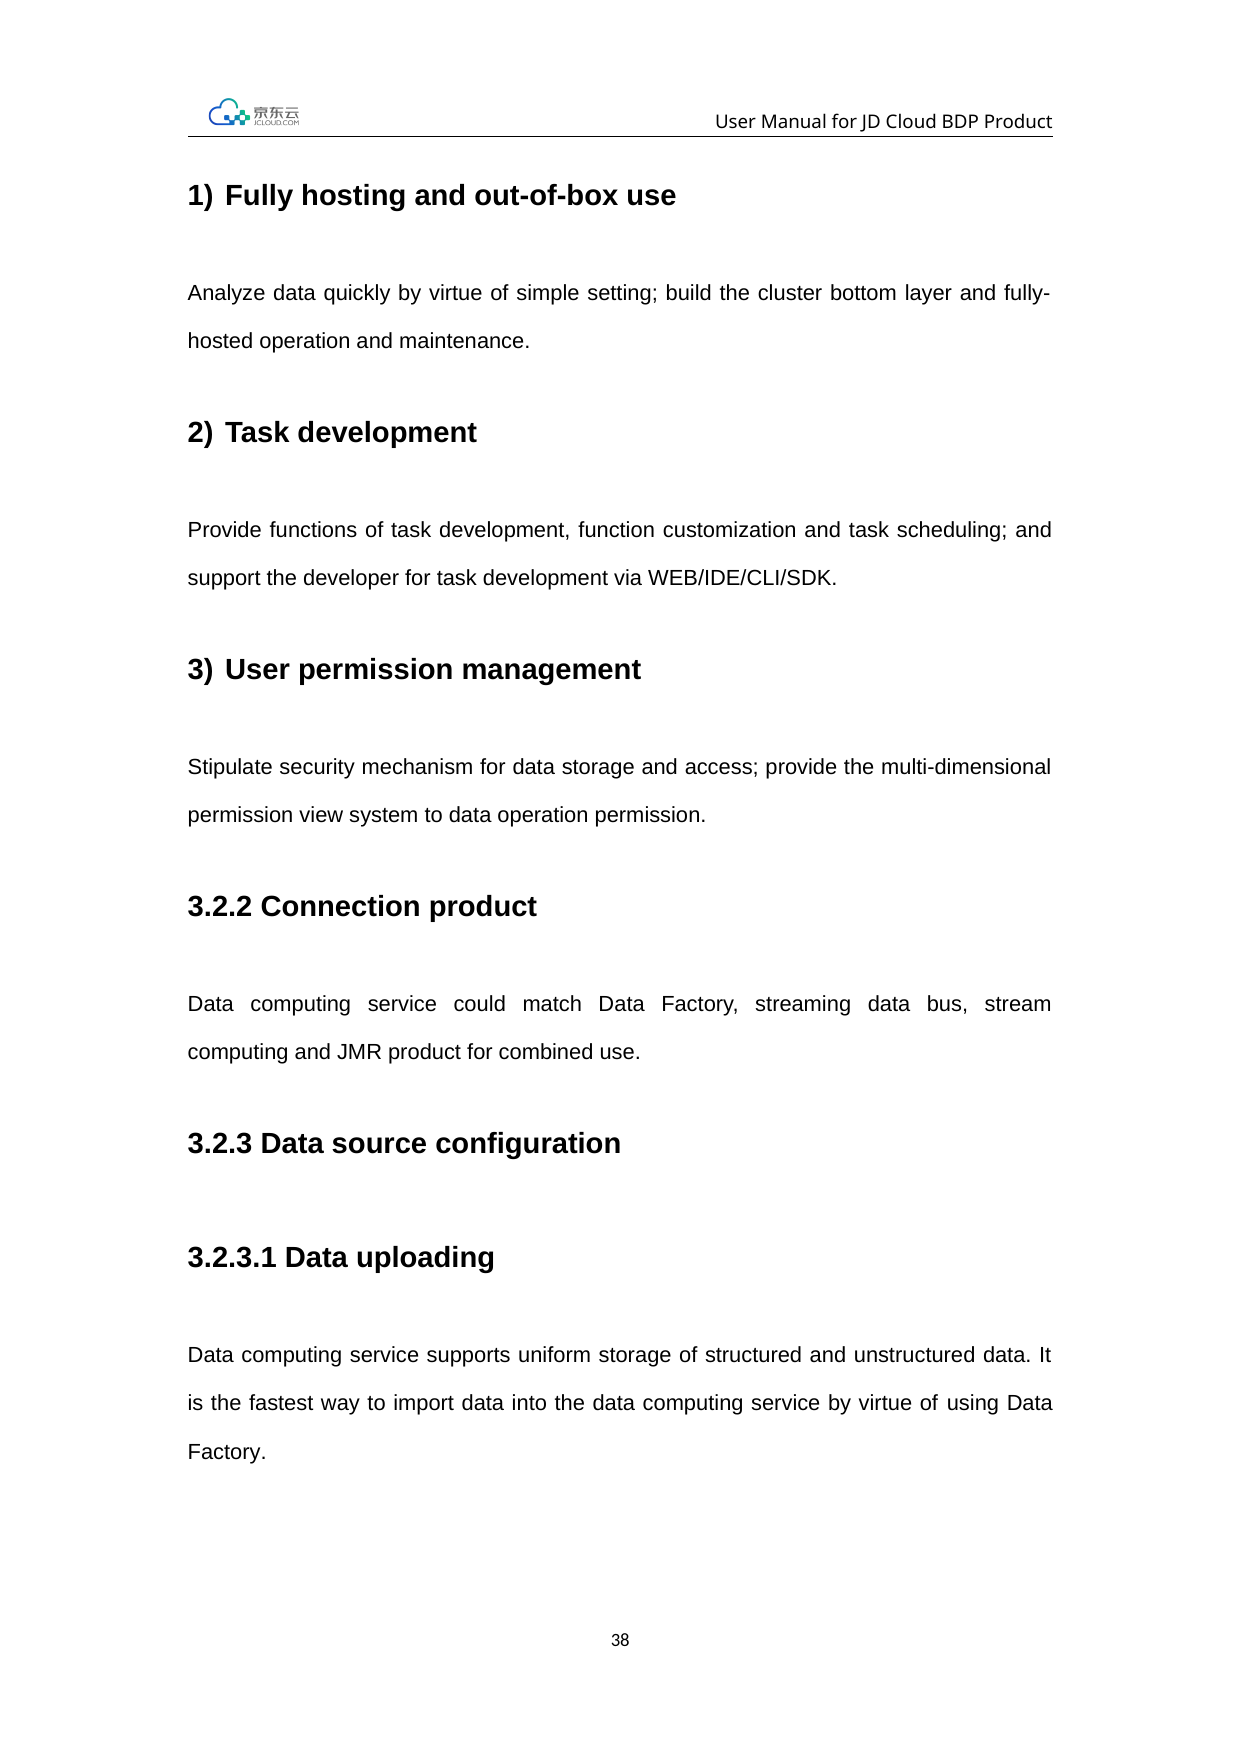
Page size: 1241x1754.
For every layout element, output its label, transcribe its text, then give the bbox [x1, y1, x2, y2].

text Data computing service could match Data Factory, streaming data bus, stream computing and JMR product for combined use. [187, 987, 1053, 1068]
text Stipulate security mechanism for data storage and access; provide the multi-dimensional permission view system to data operation permission. [187, 750, 1053, 831]
picture [187, 88, 340, 129]
text Provide functions of task development, function customization and task scheduling; and support the developer for task development via WEB/IDE/CLI/SDK. [187, 513, 1053, 594]
subtitle 3.2.3 Data source configuration [187, 1110, 1053, 1175]
subtitle 3.2.2 Connection product [187, 873, 1053, 938]
subtitle 3.2.3.1 Data uploading [187, 1224, 1053, 1289]
subtitle Task development [187, 399, 1053, 464]
subtitle Fully hosting and out-of-box use [187, 162, 1053, 227]
text Analyze data quickly by virtue of simple setting; build the cluster bottom layer and fully-hosted operation and maintenance. [187, 276, 1053, 357]
text Data computing service supports uniform storage of structured and unstructured data. It is the fastest way to import data into the data computing service by virtue of using Data Factory. [187, 1338, 1053, 1468]
subtitle User permission management [187, 636, 1053, 701]
